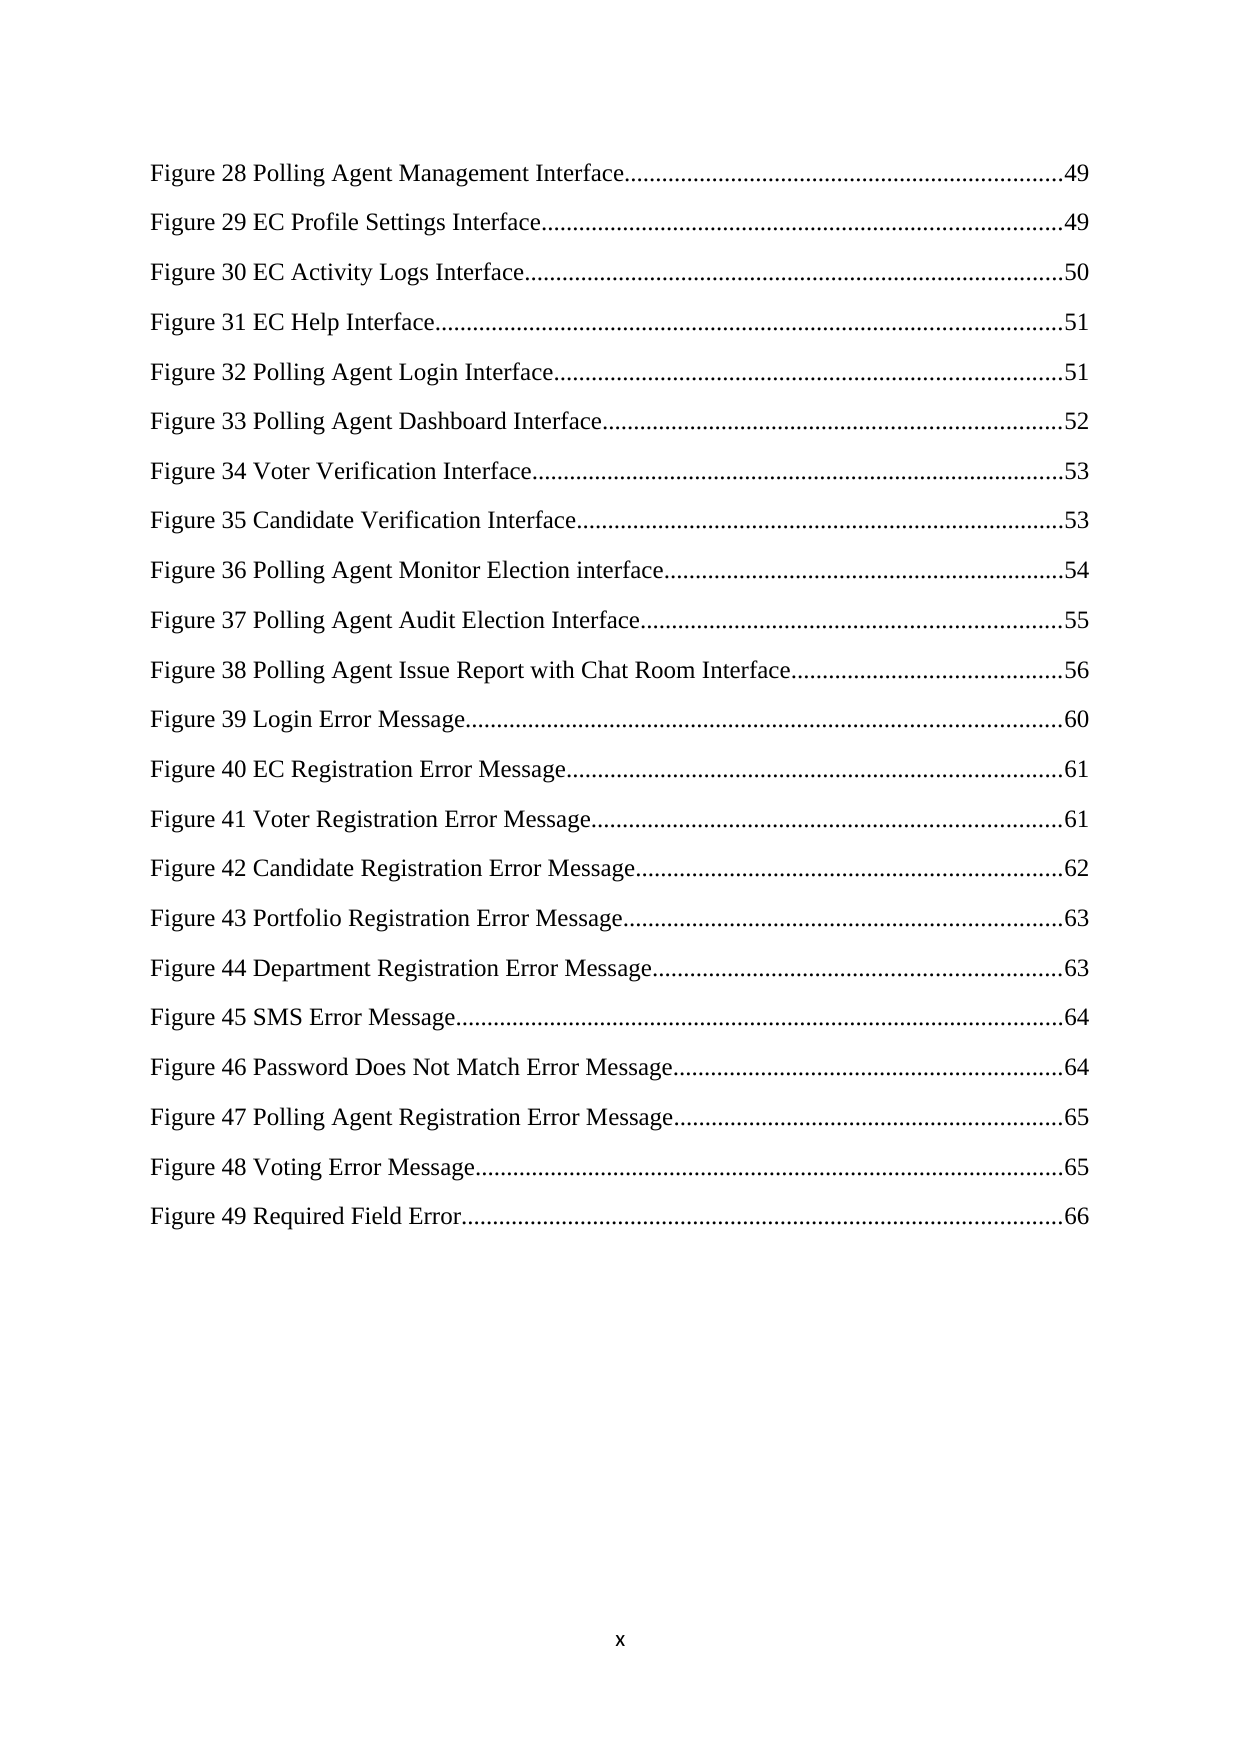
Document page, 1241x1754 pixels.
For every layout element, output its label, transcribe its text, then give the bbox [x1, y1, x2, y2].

text Figure 30 EC Activity Logs Interface 50 [150, 257, 1090, 286]
text Figure 47 Polling Agent Registration Error Message 65 [150, 1102, 1090, 1131]
text Figure 37 Polling Agent Audit Election Interface 55 [150, 605, 1090, 634]
text Figure 36 Polling Agent Monitor Election interface 54 [150, 555, 1090, 584]
text Figure 34 Voter Verification Interface 53 [150, 456, 1090, 485]
text Figure 44 Department Registration Error Message 63 [150, 953, 1090, 982]
text Figure 32 Polling Agent Login Interface 51 [150, 357, 1090, 385]
text Figure 28 Polling Agent Management Interface 49 [150, 158, 1090, 187]
text Figure 38 Polling Agent Issue Report with Chat Room Interface 56 [150, 655, 1090, 683]
text Figure 41 Voter Registration Error Message 61 [150, 804, 1090, 832]
text Figure 49 Required Field Error 66 [150, 1201, 1090, 1230]
text Figure 39 Login Error Message 60 [150, 704, 1090, 733]
text Figure 43 Portfolio Registration Error Message 63 [150, 903, 1090, 932]
text Figure 45 SMS Error Message 64 [150, 1002, 1090, 1031]
text Figure 48 Voting Error Message 65 [150, 1152, 1090, 1180]
text Figure 33 Polling Agent Dashboard Interface 52 [150, 406, 1090, 435]
text Figure 46 Password Does Not Match Error Message 64 [150, 1052, 1090, 1081]
text Figure 31 EC Help Interface 51 [150, 307, 1090, 336]
text Figure 35 Candidate Verification Interface 53 [150, 506, 1090, 534]
text Figure 29 EC Profile Settings Interface 49 [150, 207, 1090, 236]
text Figure 42 Candidate Registration Error Message 62 [150, 853, 1090, 882]
text Figure 40 EC Registration Error Message 61 [150, 754, 1090, 783]
